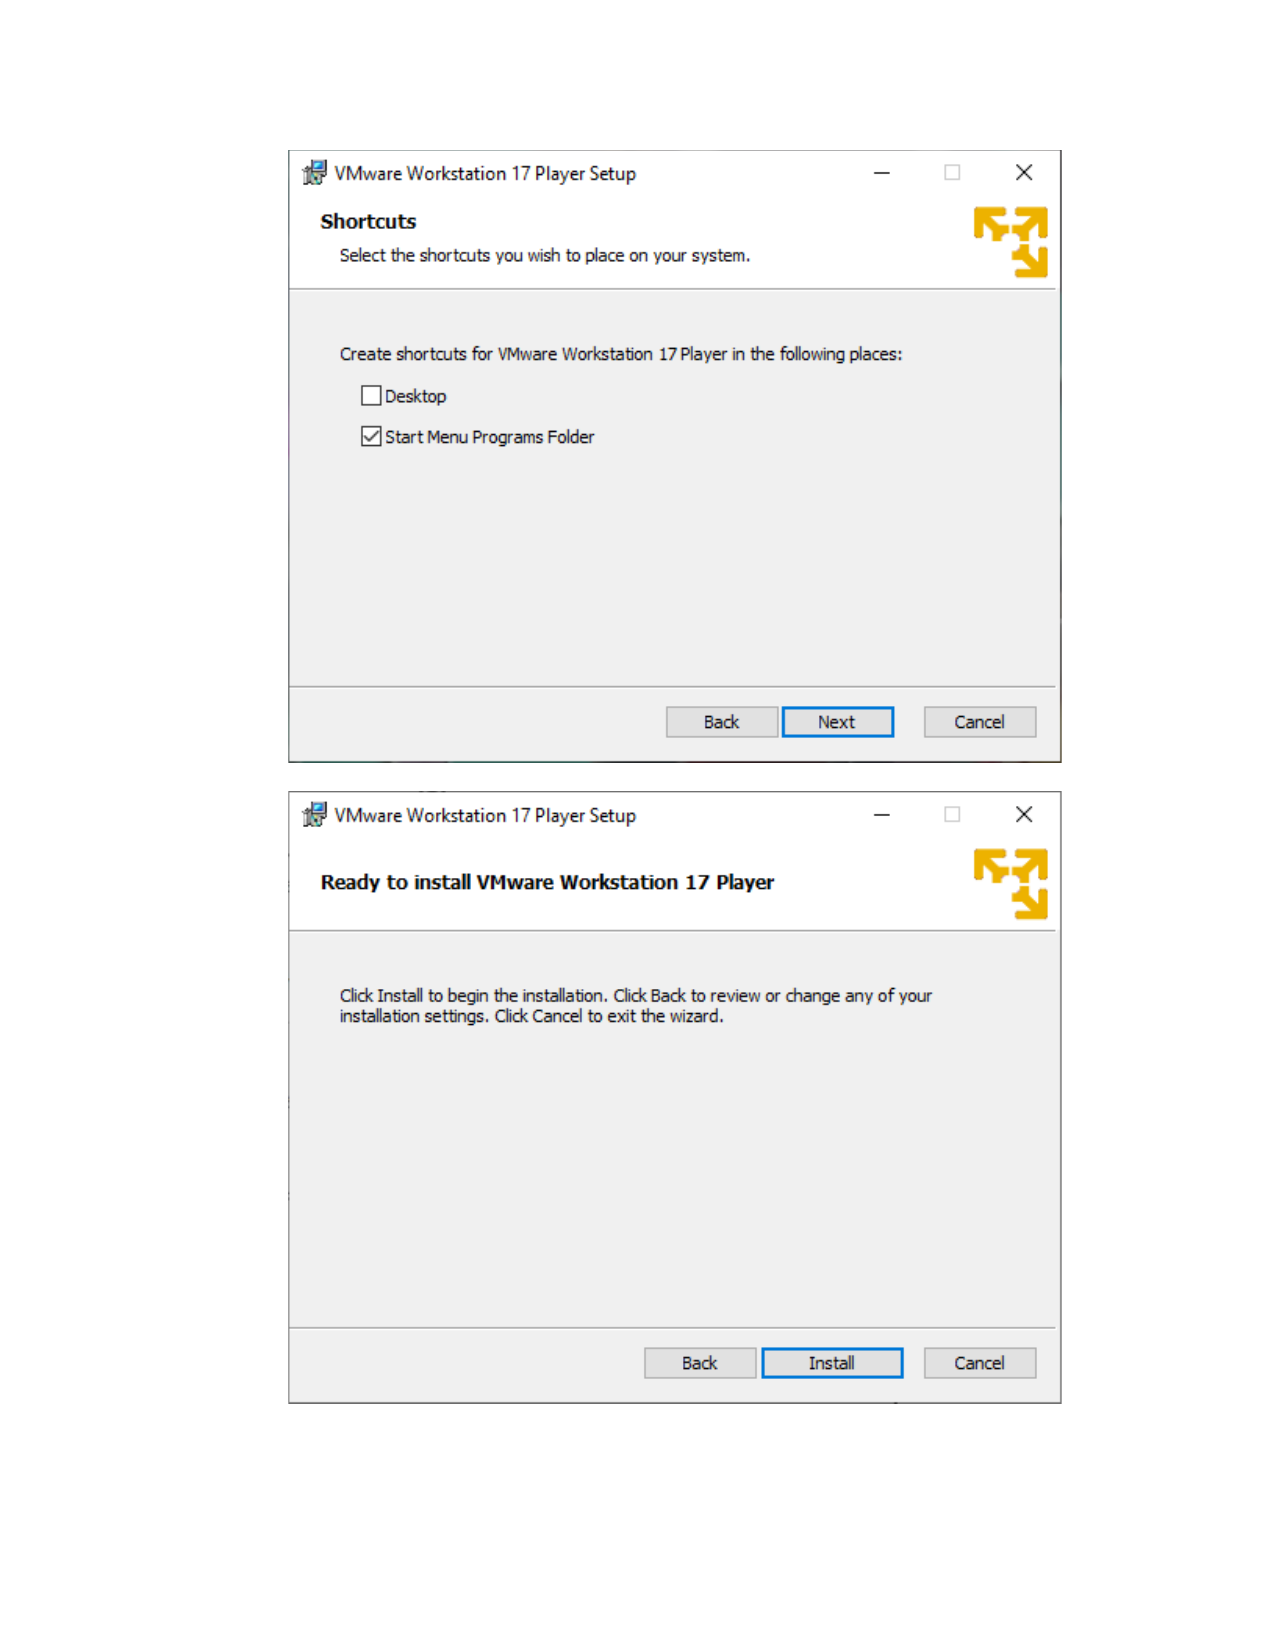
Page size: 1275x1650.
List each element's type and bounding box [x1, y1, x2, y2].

picture [288, 150, 1062, 763]
picture [288, 791, 1062, 1404]
